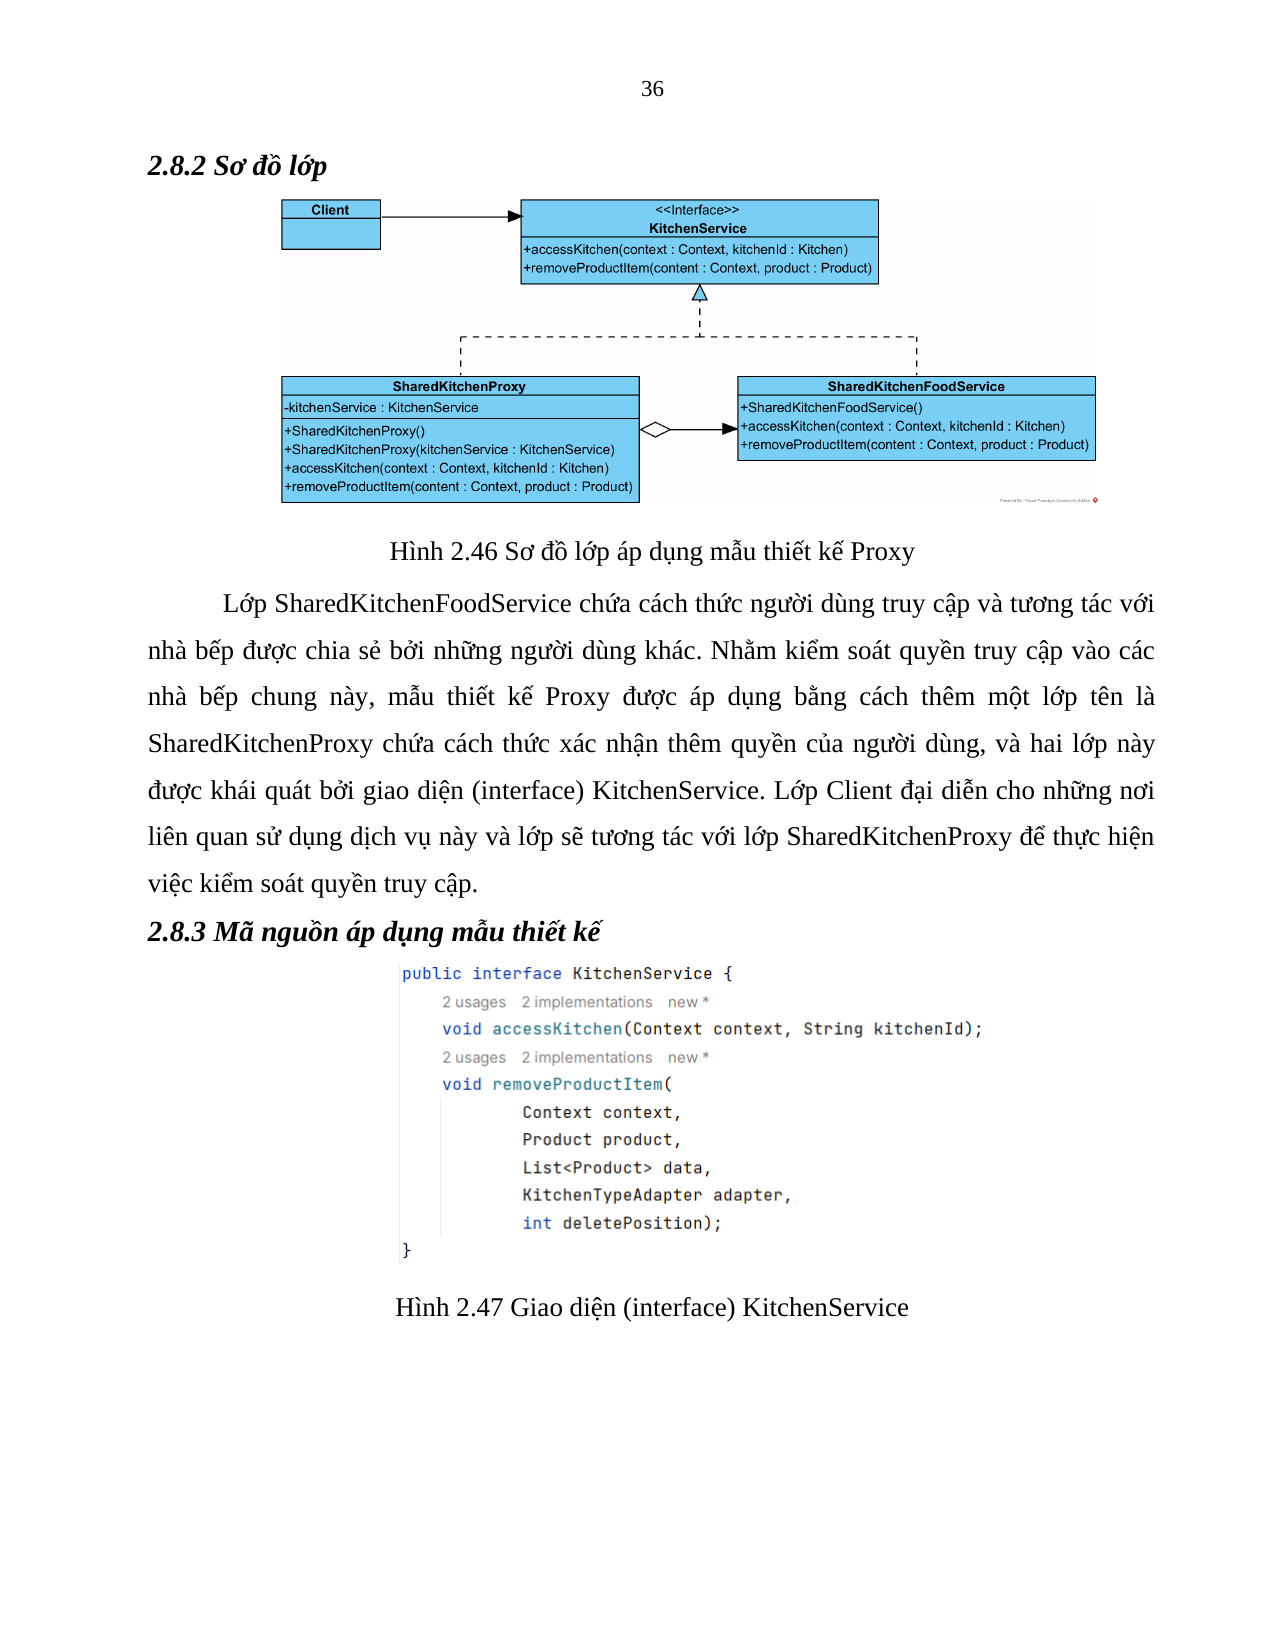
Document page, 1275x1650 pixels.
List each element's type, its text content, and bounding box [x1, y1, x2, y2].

picture [279, 198, 1100, 507]
subtitle 2.8.2 Sơ đồ lớp [148, 148, 1157, 181]
text Lớp SharedKitchenFoodService chứa cách thức người dùng truy cập và tương tác với nhà bếp được chia sẻ bởi những người dùng khác. Nhằm kiểm soát quyền truy cập vào các nhà bếp chung này, mẫu thiết kế Proxy được áp dụng bằng cách thêm một lớp tên là SharedKitchenProxy chứa cách thức xác nhận thêm quyền của người dùng, và hai lớp này được khái quát bởi giao diện (interface) KitchenService. Lớp Client đại diễn cho những nơi liên quan sử dụng dịch vụ này và lớp sẽ tương tác với lớp SharedKitchenProxy để thực hiện việc kiểm soát quyền truy cập. [148, 587, 1157, 898]
text Hình 2.46 Sơ đồ lớp áp dụng mẫu thiết kế Proxy [148, 535, 1157, 566]
text Hình 2.47 Giao diện (interface) KitchenService [148, 1291, 1157, 1322]
picture [396, 964, 984, 1263]
subtitle 2.8.3 Mã nguồn áp dụng mẫu thiết kế [148, 914, 1157, 947]
